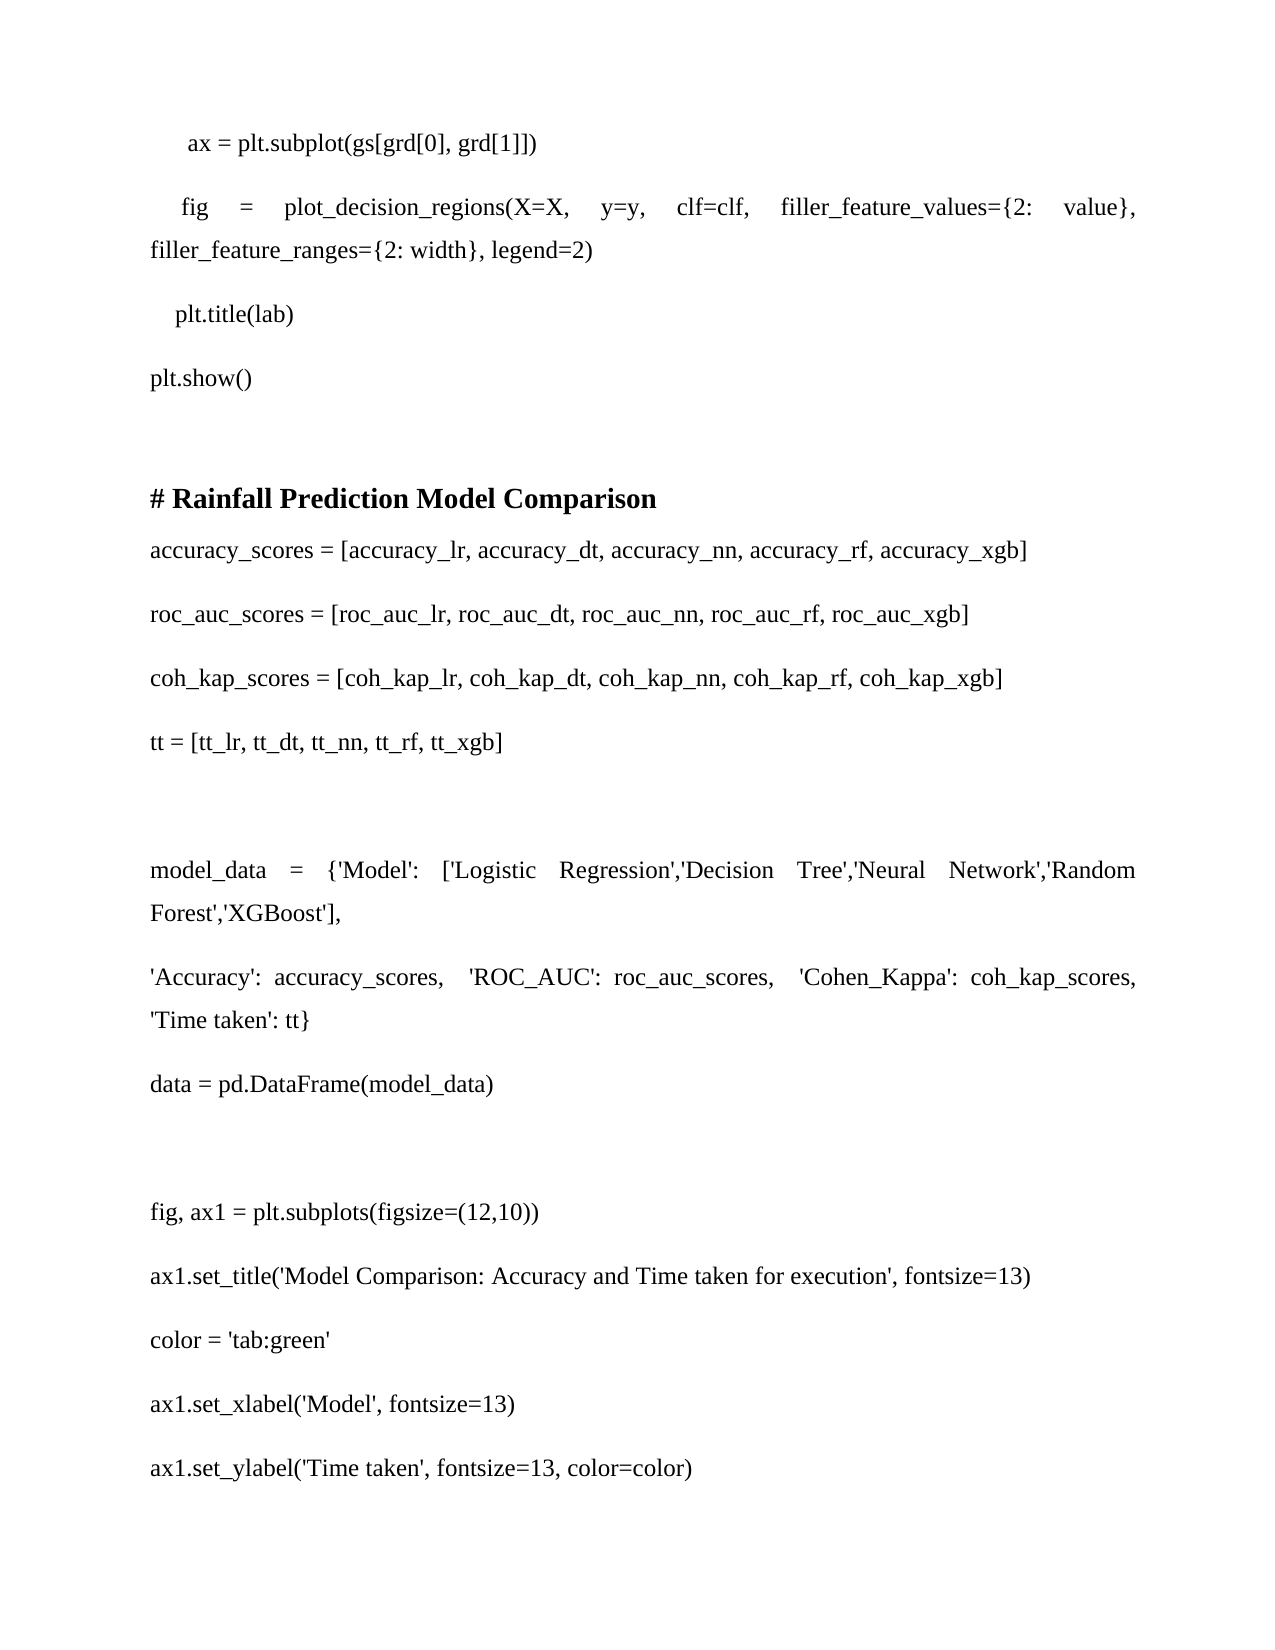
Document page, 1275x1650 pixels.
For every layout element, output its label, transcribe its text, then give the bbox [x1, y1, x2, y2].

text ax1.set_xlabel('Model', fontsize=13) [150, 1389, 1137, 1418]
text 'Accuracy': accuracy_scores, 'ROC_AUC': roc_auc_scores, 'Cohen_Kappa': coh_kap_scores, 'Time taken': tt} [150, 962, 1137, 1034]
text # Rainfall Prediction Model Comparison [150, 481, 1137, 515]
text plt.show() [150, 363, 1137, 392]
text tt = [tt_lr, tt_dt, tt_nn, tt_rf, tt_xgb] [150, 727, 1137, 756]
text fig, ax1 = plt.subplots(figsize=(12,10)) [150, 1197, 1137, 1226]
text coh_kap_scores = [coh_kap_lr, coh_kap_dt, coh_kap_nn, coh_kap_rf, coh_kap_xgb] [150, 663, 1137, 692]
text ax = plt.subplot(gs[grd[0], grd[1]]) [150, 128, 1137, 157]
text color = 'tab:green' [150, 1325, 1137, 1354]
text fig = plot_decision_regions(X=X, y=y, clf=clf, filler_feature_values={2: value}, filler_feature_ranges={2: width}, legend=2) [150, 192, 1137, 264]
text ax1.set_title('Model Comparison: Accuracy and Time taken for execution', fontsize=13) [150, 1261, 1137, 1290]
text plt.title(lab) [150, 299, 1137, 328]
text roc_auc_scores = [roc_auc_lr, roc_auc_dt, roc_auc_nn, roc_auc_rf, roc_auc_xgb] [150, 599, 1137, 628]
text data = pd.DataFrame(model_data) [150, 1069, 1137, 1098]
text ax1.set_ylabel('Time taken', fontsize=13, color=color) [150, 1453, 1137, 1482]
text model_data = {'Model': ['Logistic Regression','Decision Tree','Neural Network','Random Forest','XGBoost'], [150, 855, 1137, 927]
text accuracy_scores = [accuracy_lr, accuracy_dt, accuracy_nn, accuracy_rf, accuracy_xgb] [150, 536, 1137, 564]
